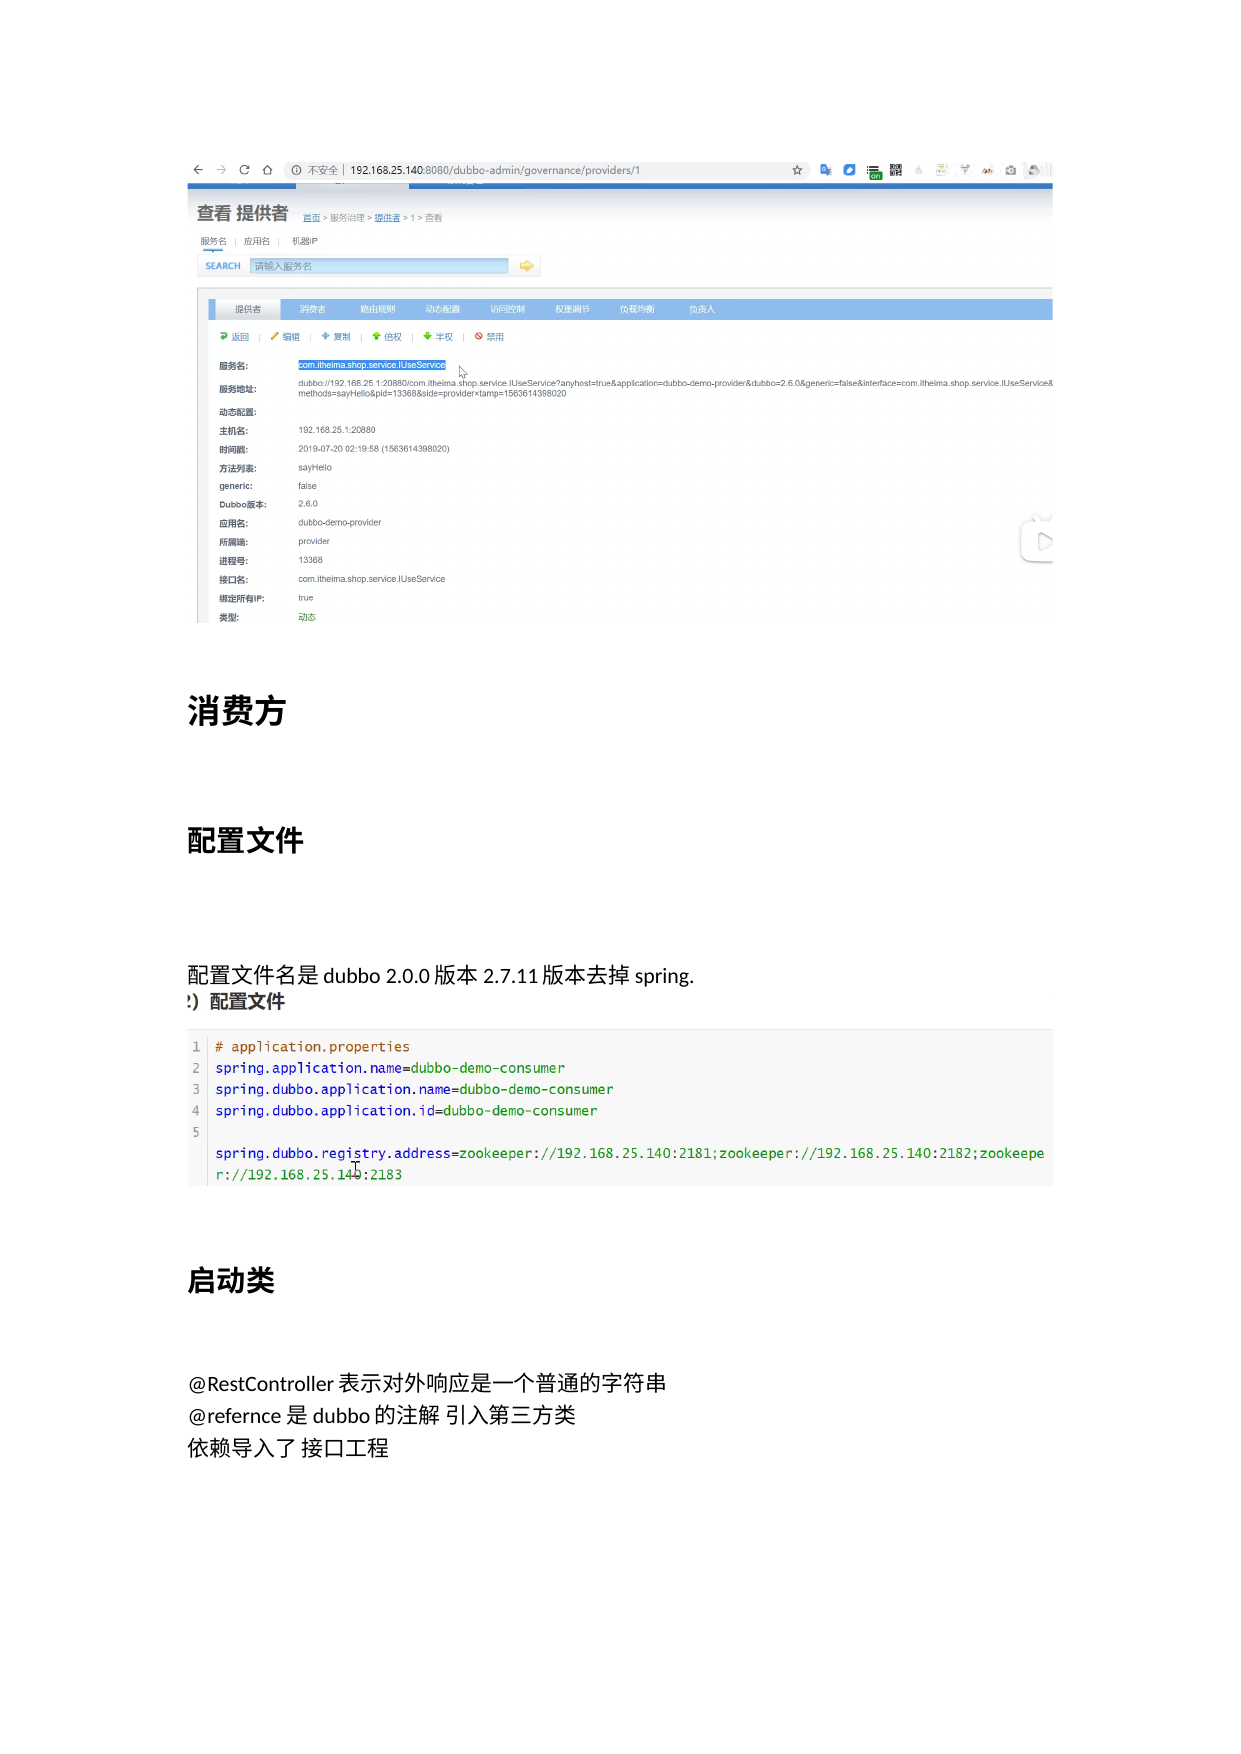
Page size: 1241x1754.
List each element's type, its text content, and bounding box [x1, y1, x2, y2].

text 配置文件名是dubbo 2.0.0版本 2.7.11版本去掉spring. [187, 957, 1053, 989]
subtitle 消费方 [187, 677, 1053, 742]
subtitle 配置文件 [187, 806, 1053, 871]
text @refernce 是dubbo的注解 引入第三方类 [187, 1398, 1053, 1430]
text 依赖导入了 接口工程 [187, 1430, 1053, 1463]
picture [187, 989, 1053, 1186]
subtitle 启动类 [187, 1246, 1053, 1311]
picture [187, 162, 1053, 623]
text @RestController表示对外响应是一个普通的字符串 [187, 1365, 1053, 1398]
